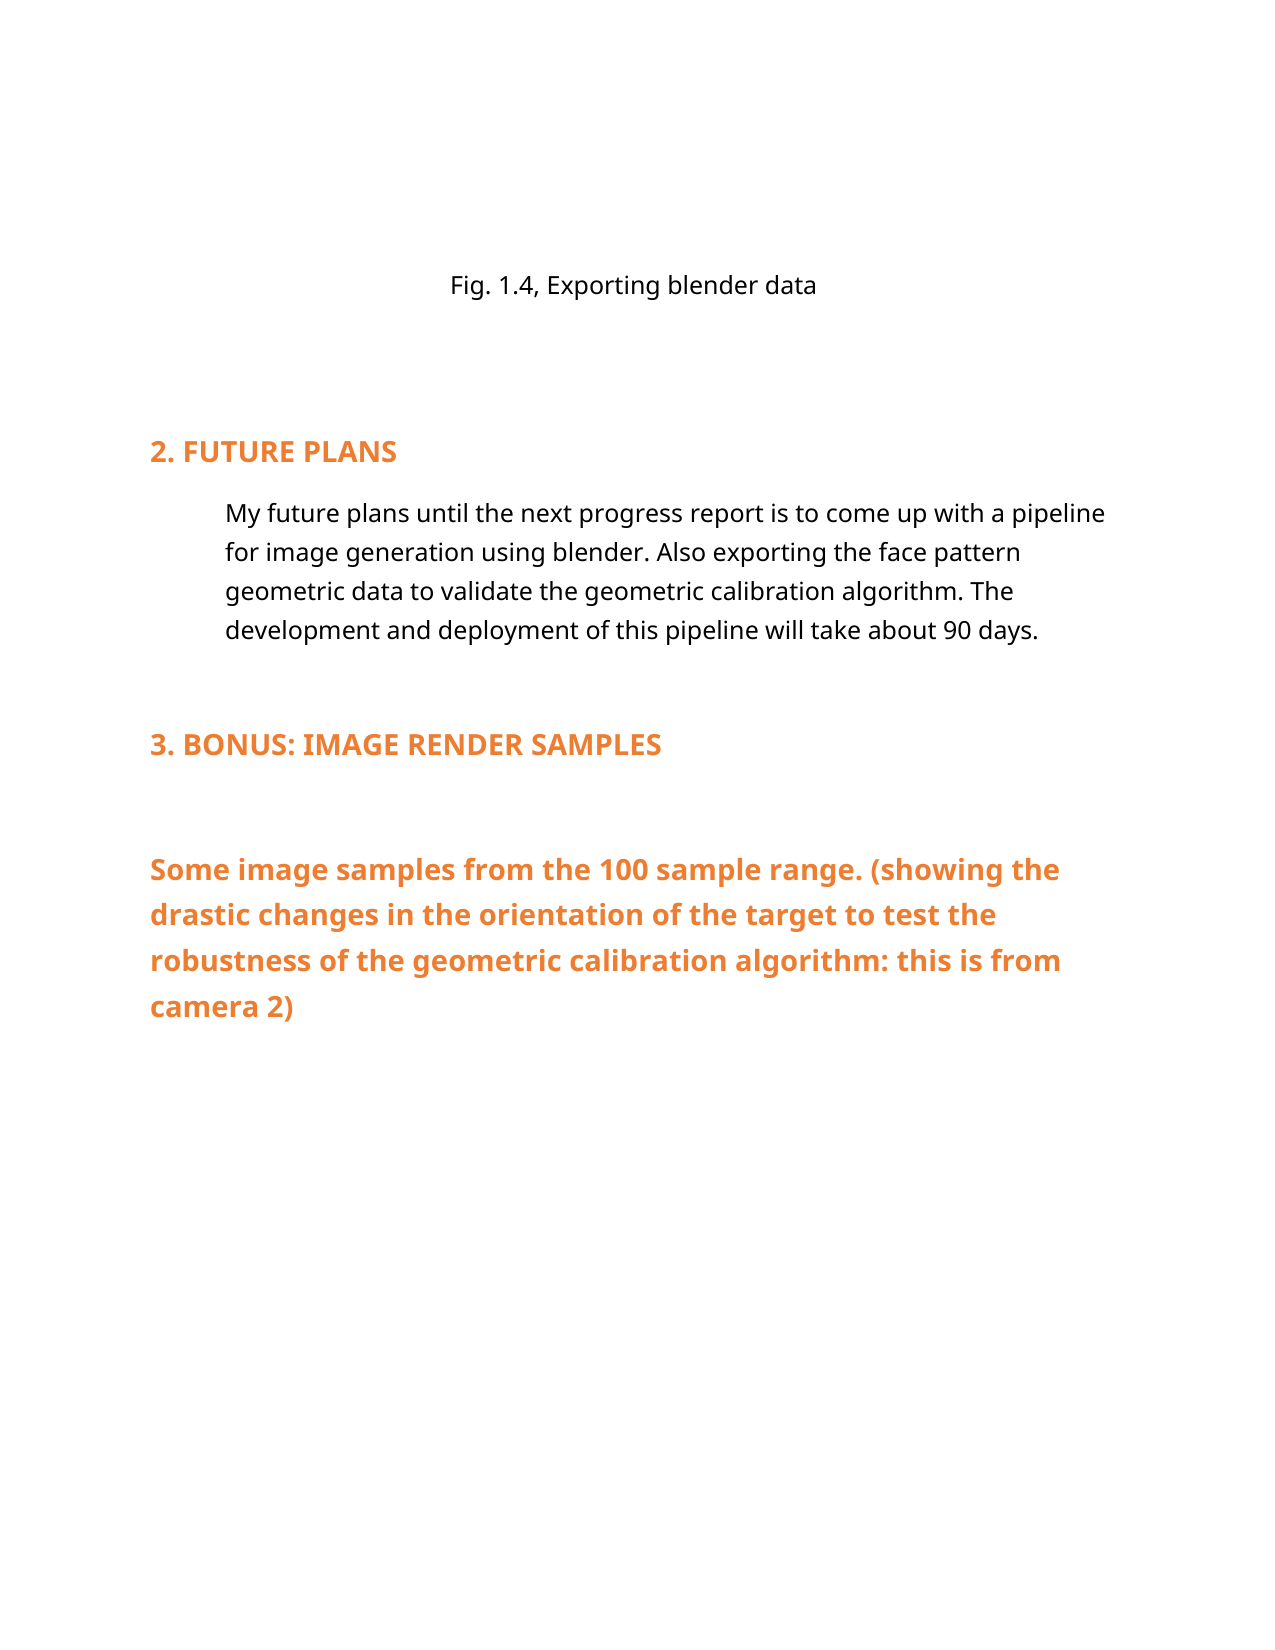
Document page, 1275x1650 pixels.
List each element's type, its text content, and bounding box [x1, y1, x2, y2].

text 3. BONUS: IMAGE RENDER SAMPLES [150, 724, 1125, 764]
text 2. FUTURE PLANS [150, 431, 1125, 471]
text Some image samples from the 100 sample range. (showing the drastic changes in the orientation of the target to test the robustness of the geometric calibration algorithm: this is from camera 2) [150, 849, 1125, 1026]
text Fig. 1.4, Exporting blender data [375, 267, 1125, 302]
text My future plans until the next progress report is to come up with a pipeline for image generation using blender. Also exporting the face pattern geometric data to validate the geometric calibration algorithm. The development and deployment of this pipeline will take about 90 days. [225, 495, 1125, 647]
